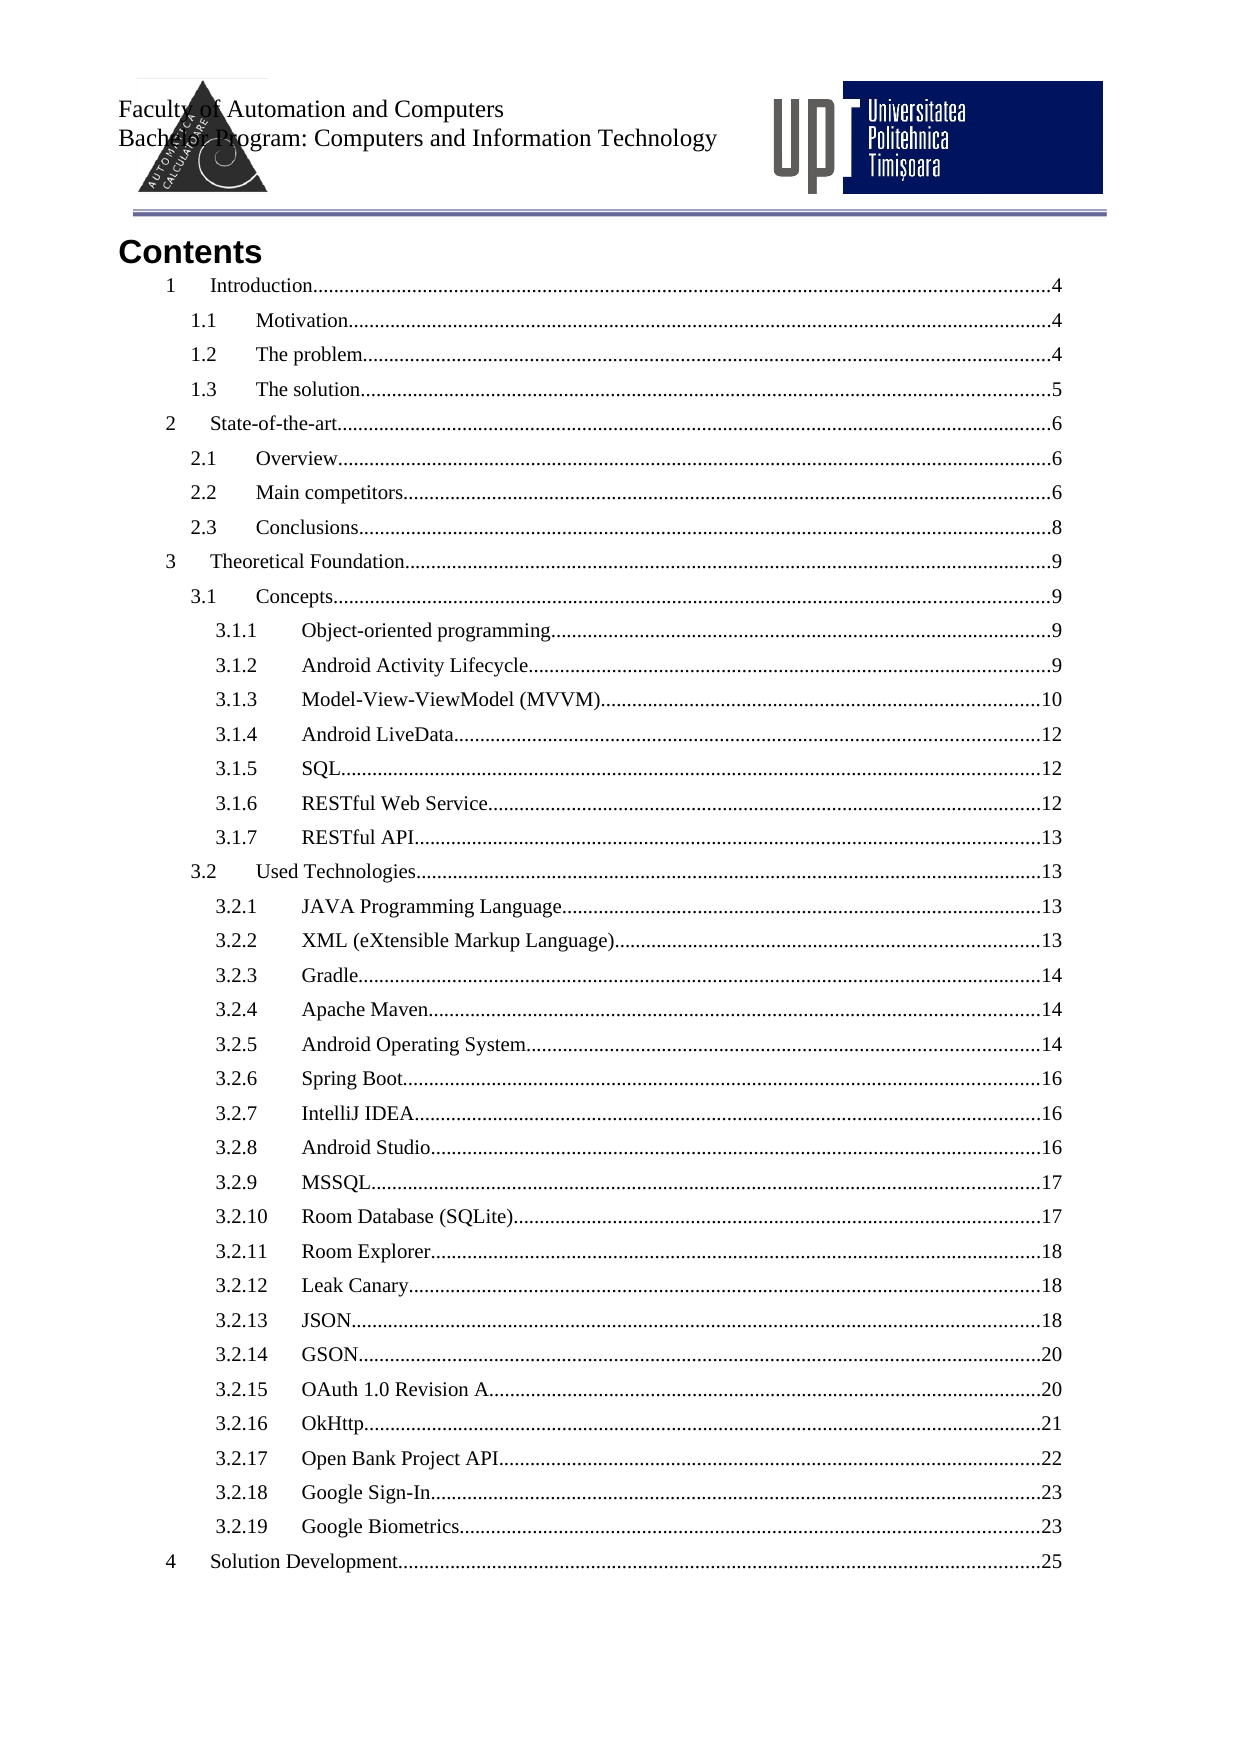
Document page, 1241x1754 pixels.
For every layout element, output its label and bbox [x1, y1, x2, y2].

picture [136, 78, 269, 194]
picture [132, 208, 1108, 217]
picture [773, 81, 1103, 194]
